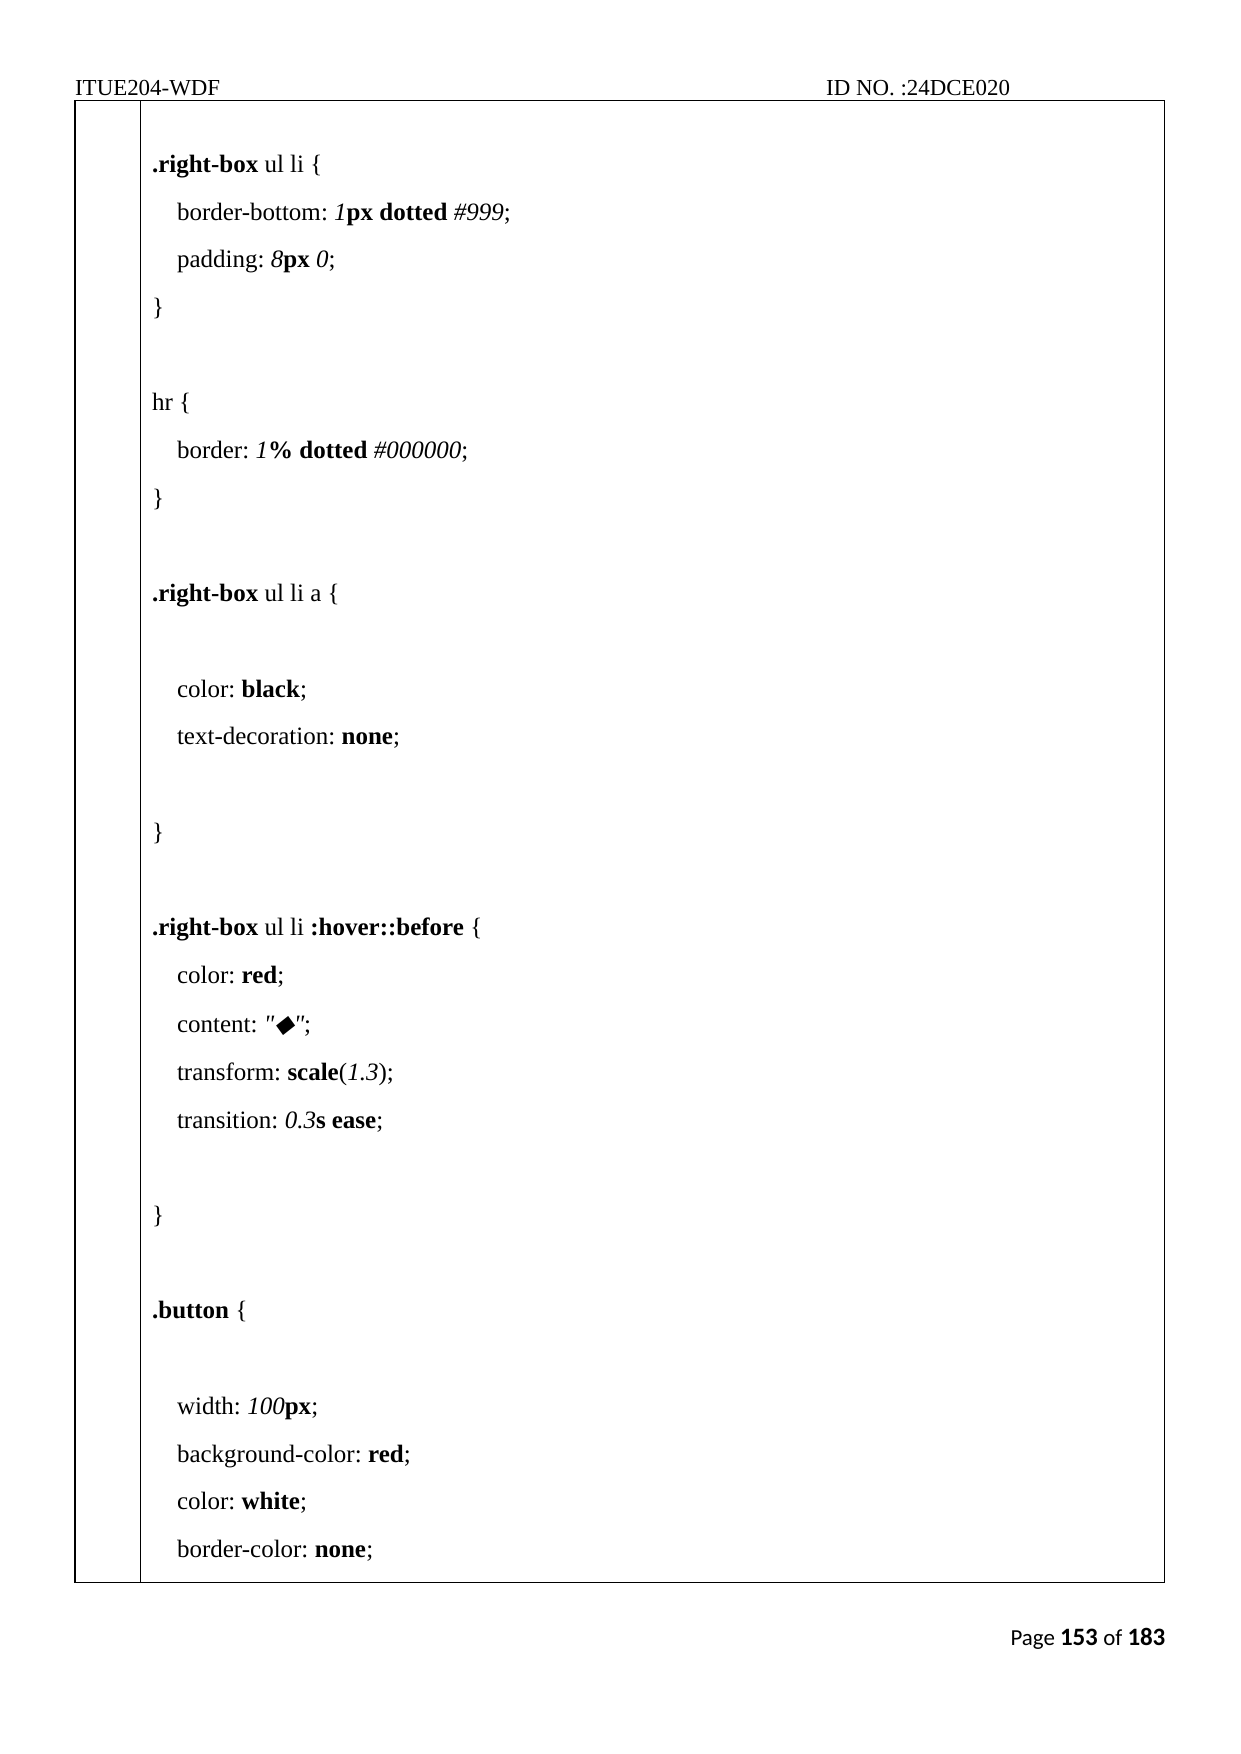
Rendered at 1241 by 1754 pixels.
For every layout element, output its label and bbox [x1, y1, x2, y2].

table_cell [76, 101, 140, 1582]
table_cell [141, 101, 1164, 1582]
